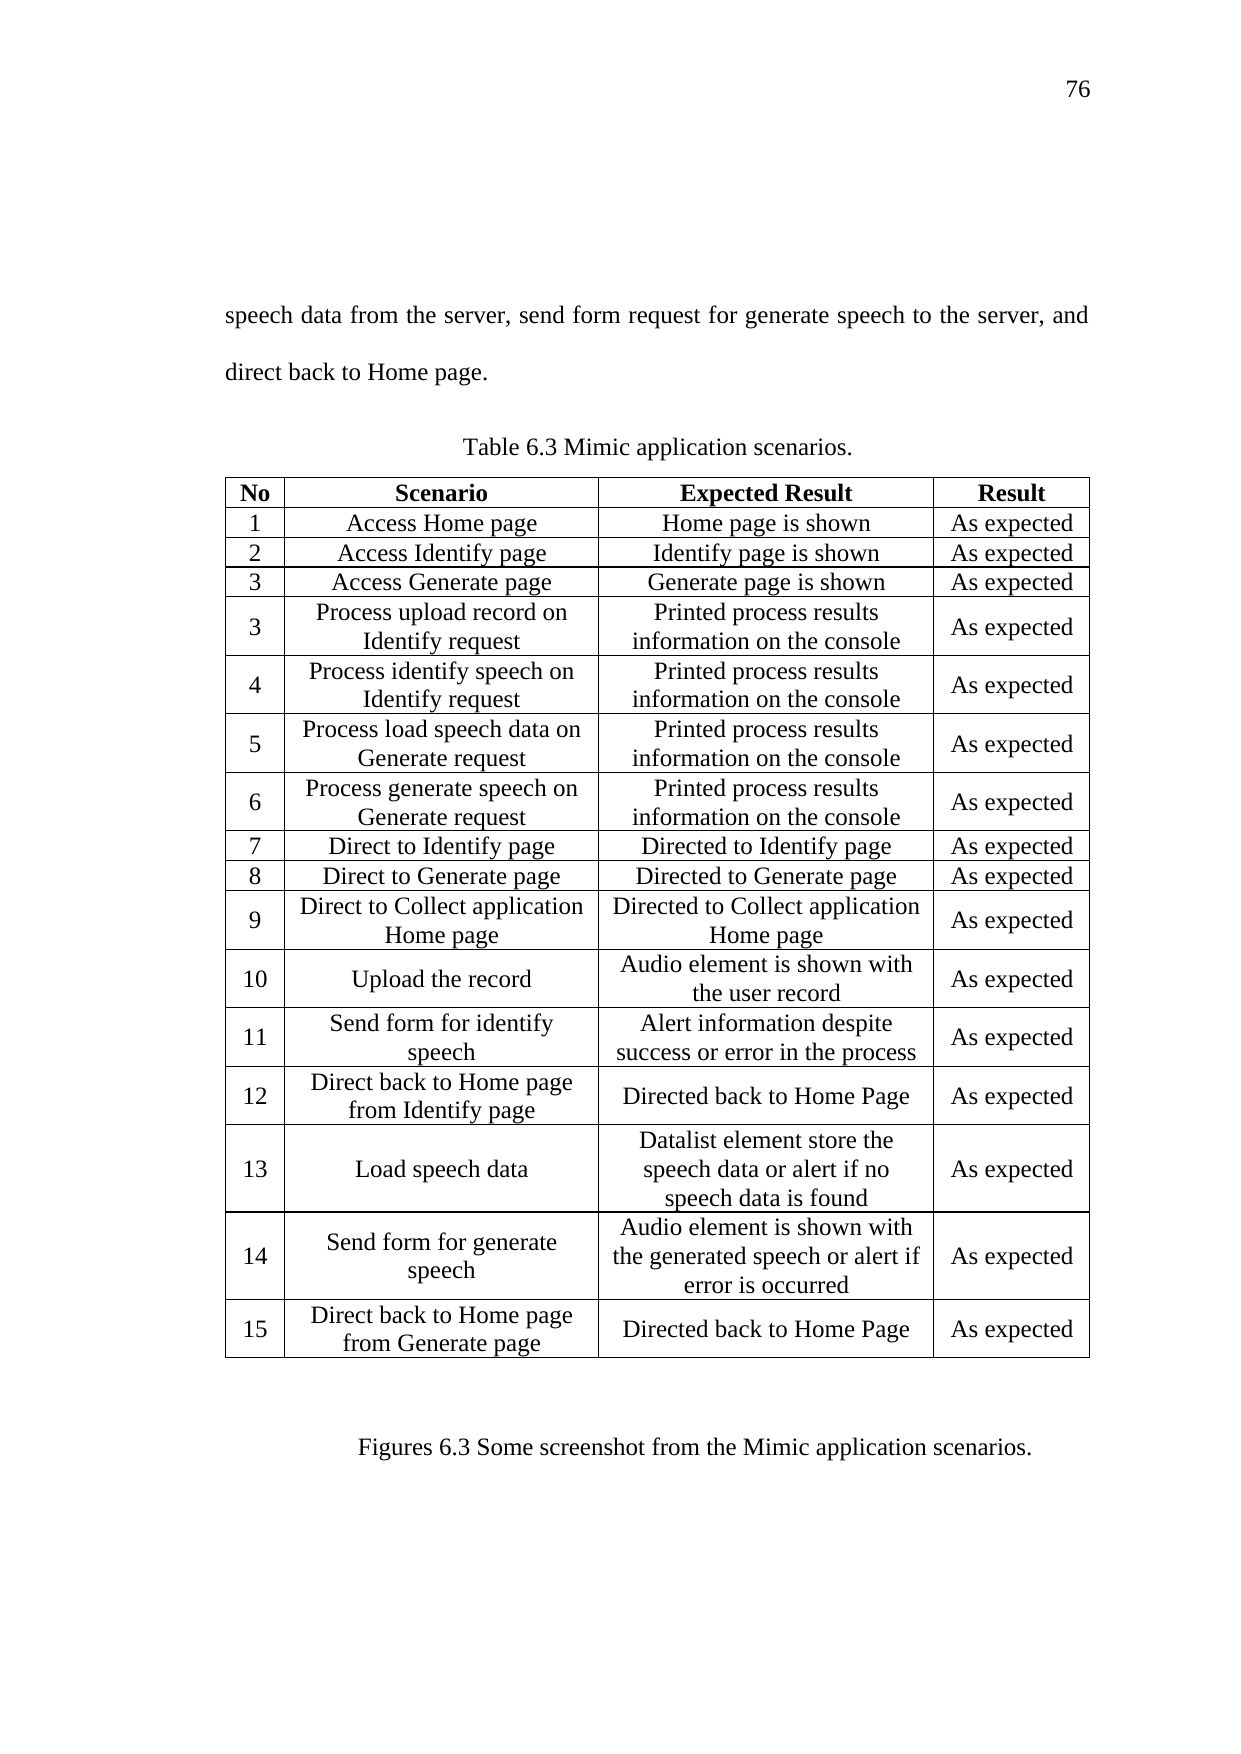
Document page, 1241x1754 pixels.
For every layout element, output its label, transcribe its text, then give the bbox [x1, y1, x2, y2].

table_cell Direct to Collect application Home page [285, 891, 598, 948]
table_cell Generate page is shown [599, 568, 933, 596]
table_cell 10 [226, 950, 284, 1007]
table_cell 2 [226, 538, 284, 566]
table_cell Process load speech data on Generate request [285, 714, 598, 772]
table_header Result [934, 478, 1089, 507]
table_cell As expected [934, 861, 1089, 890]
table_cell 11 [226, 1008, 284, 1066]
table_cell Directed back to Home Page [599, 1300, 933, 1357]
table_cell Identify page is shown [599, 538, 933, 566]
table_cell Directed back to Home Page [599, 1067, 933, 1124]
table_cell As expected [934, 891, 1089, 948]
table_header Scenario [285, 478, 598, 507]
table_cell 15 [226, 1300, 284, 1357]
table_cell Access Identify page [285, 538, 598, 566]
table_cell As expected [934, 773, 1089, 830]
table_cell 3 [226, 568, 284, 596]
table_cell As expected [934, 1125, 1089, 1211]
table_cell As expected [934, 597, 1089, 655]
table_cell Alert information despite success or error in the process [599, 1008, 933, 1066]
table_cell As expected [934, 714, 1089, 772]
table_header No [226, 478, 284, 507]
table_cell As expected [934, 1067, 1089, 1124]
table_cell Process identify speech on Identify request [285, 656, 598, 713]
table_cell Printed process results information on the console [599, 656, 933, 713]
table_cell 4 [226, 656, 284, 713]
text Figures 6.3 Some screenshot from the Mimic application scenarios. [225, 1432, 1090, 1461]
table_cell Datalist element store the speech data or alert if no speech data is found [599, 1125, 933, 1211]
text Table 6.3 Mimic application scenarios. [225, 432, 1090, 460]
table_cell Direct to Generate page [285, 861, 598, 890]
table_cell As expected [934, 568, 1089, 596]
table_cell Direct back to Home page from Identify page [285, 1067, 598, 1124]
table_cell Directed to Identify page [599, 831, 933, 860]
table_cell 1 [226, 508, 284, 537]
table_cell Access Generate page [285, 568, 598, 596]
table_cell As expected [934, 1213, 1089, 1299]
table_header Expected Result [599, 478, 933, 507]
table_cell Load speech data [285, 1125, 598, 1211]
table_cell As expected [934, 1008, 1089, 1066]
table_cell As expected [934, 831, 1089, 860]
table_cell As expected [934, 508, 1089, 537]
table_cell Audio element is shown with the user record [599, 950, 933, 1007]
table_cell As expected [934, 950, 1089, 1007]
table_cell 6 [226, 773, 284, 830]
table_cell 7 [226, 831, 284, 860]
table_cell Printed process results information on the console [599, 597, 933, 655]
table_cell Audio element is shown with the generated speech or alert if error is occurred [599, 1213, 933, 1299]
table_cell As expected [934, 1300, 1089, 1357]
table_cell Direct back to Home page from Generate page [285, 1300, 598, 1357]
table_cell Direct to Identify page [285, 831, 598, 860]
table_cell 9 [226, 891, 284, 948]
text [225, 300, 1090, 386]
table_cell Directed to Generate page [599, 861, 933, 890]
table_cell 5 [226, 714, 284, 772]
table_cell 14 [226, 1213, 284, 1299]
table_cell Printed process results information on the console [599, 714, 933, 772]
table_cell As expected [934, 538, 1089, 566]
table_cell Process upload record on Identify request [285, 597, 598, 655]
table_cell 12 [226, 1067, 284, 1124]
table_cell 8 [226, 861, 284, 890]
table_cell Printed process results information on the console [599, 773, 933, 830]
table_cell Send form for identify speech [285, 1008, 598, 1066]
table_cell As expected [934, 656, 1089, 713]
table_cell Process generate speech on Generate request [285, 773, 598, 830]
table_cell Home page is shown [599, 508, 933, 537]
table_cell Access Home page [285, 508, 598, 537]
table_cell 3 [226, 597, 284, 655]
table_cell Upload the record [285, 950, 598, 1007]
table_cell Directed to Collect application Home page [599, 891, 933, 948]
table_cell Send form for generate speech [285, 1213, 598, 1299]
table_cell 13 [226, 1125, 284, 1211]
